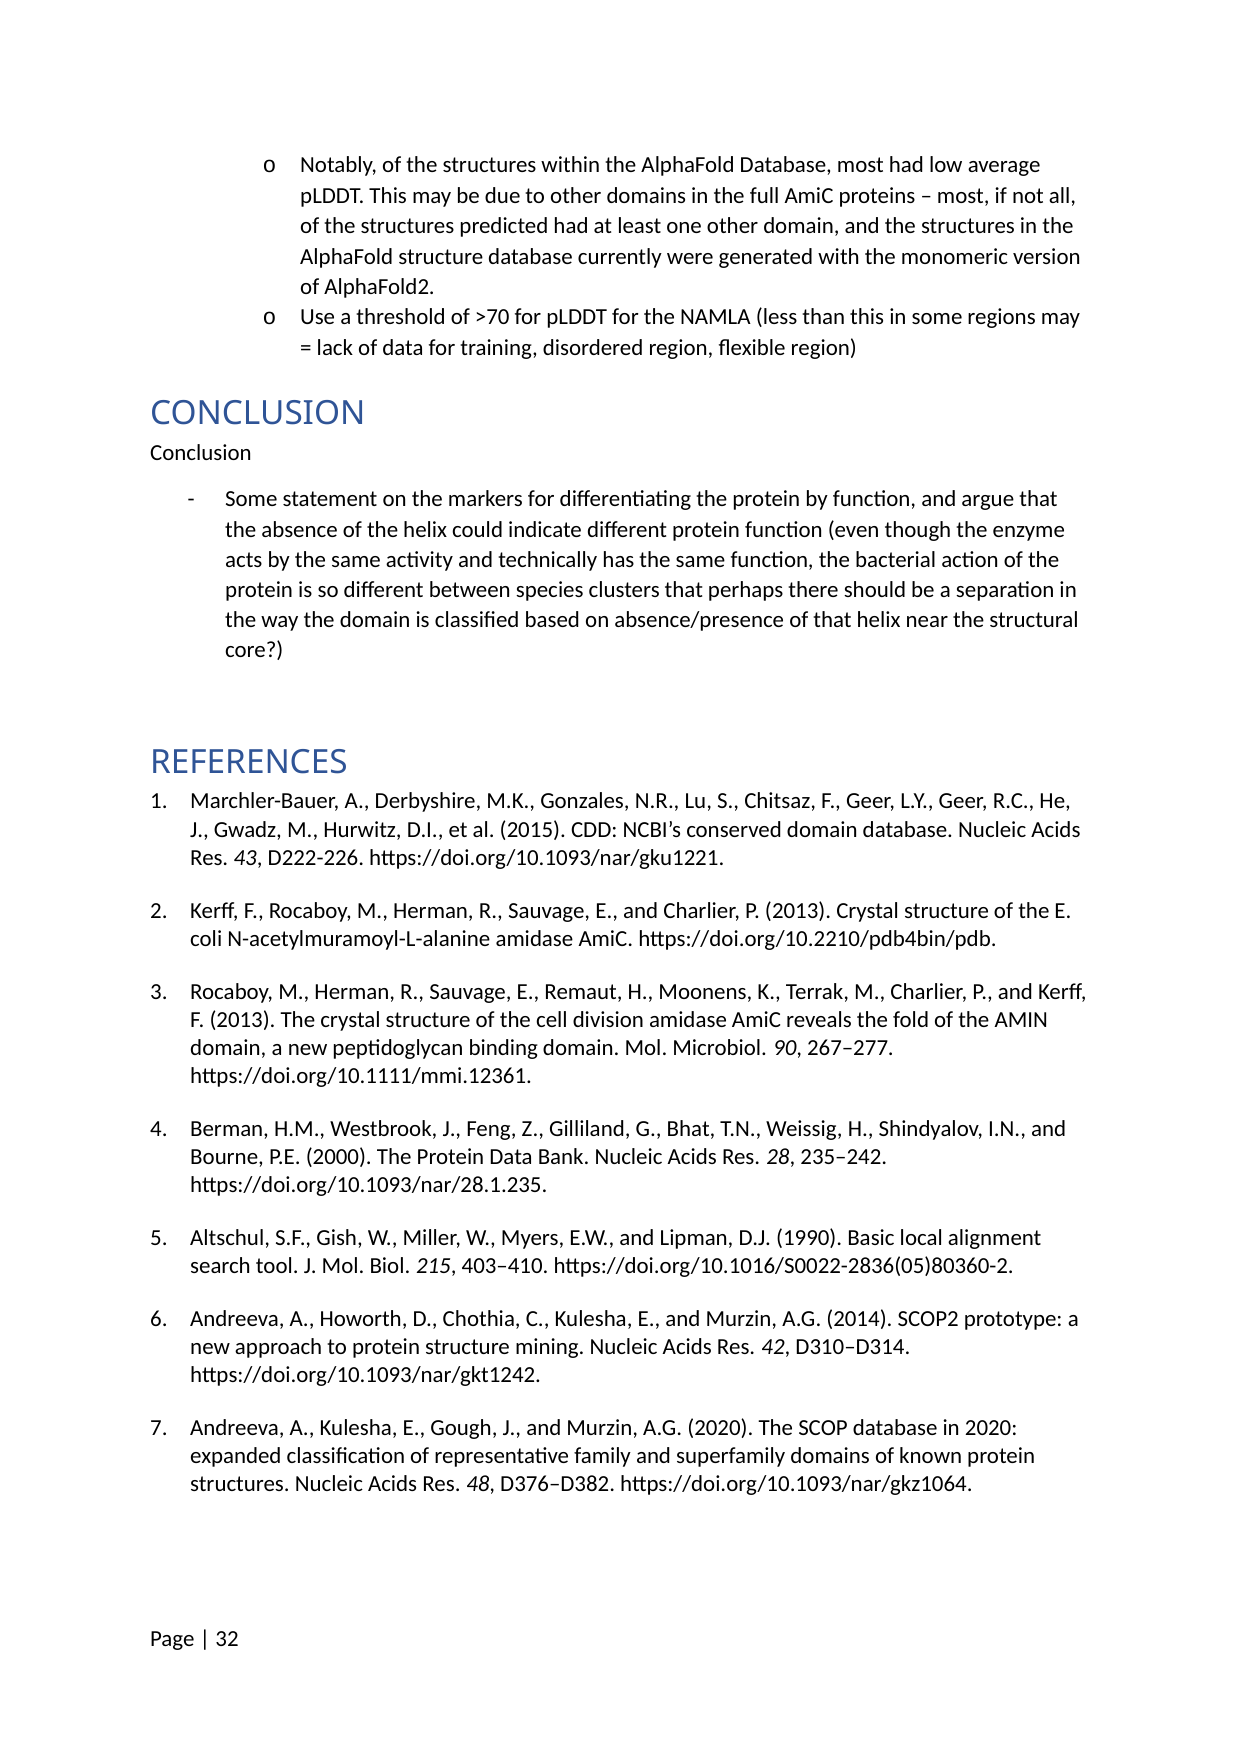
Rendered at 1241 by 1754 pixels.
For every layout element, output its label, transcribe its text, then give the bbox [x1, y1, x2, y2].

list Use a threshold of >70 for pLDDT for the NAMLA (less than this in some regions may = lack of data for training, disordered region, flexible region) [262, 302, 1090, 362]
text 4. Berman, H.M., Westbrook, J., Feng, Z., Gilliland, G., Bhat, T.N., Weissig, H., Shindyalov, I.N., and Bourne, P.E. (2000). The Protein Data Bank. Nucleic Acids Res. 28, 235–242. https://doi.org/10.1093/nar/28.1.235. [150, 1114, 1090, 1198]
text 2. Kerff, F., Rocaboy, M., Herman, R., Sauvage, E., and Charlier, P. (2013). Crystal structure of the E. coli N-acetylmuramoyl-L-alanine amidase AmiC. https://doi.org/10.2210/pdb4bin/pdb. [150, 896, 1090, 952]
text 1. Marchler-Bauer, A., Derbyshire, M.K., Gonzales, N.R., Lu, S., Chitsaz, F., Geer, L.Y., Geer, R.C., He, J., Gwadz, M., Hurwitz, D.I., et al. (2015). CDD: NCBI’s conserved domain database. Nucleic Acids Res. 43, D222-226. https://doi.org/10.1093/nar/gku1221. [150, 787, 1090, 871]
text 5. Altschul, S.F., Gish, W., Miller, W., Myers, E.W., and Lipman, D.J. (1990). Basic local alignment search tool. J. Mol. Biol. 215, 403–410. https://doi.org/10.1016/S0022-2836(05)80360-2. [150, 1223, 1090, 1279]
list Some statement on the markers for differentiating the protein by function, and argue that the absence of the helix could indicate different protein function (even though the enzyme acts by the same activity and technically has the same function, the bacterial action of the protein is so different between species clusters that perhaps there should be a separation in the way the domain is classified based on absence/presence of that helix near the structural core?) [187, 484, 1090, 664]
text 3. Rocaboy, M., Herman, R., Sauvage, E., Remaut, H., Moonens, K., Terrak, M., Charlier, P., and Kerff, F. (2013). The crystal structure of the cell division amidase AmiC reveals the fold of the AMIN domain, a new peptidoglycan binding domain. Mol. Microbiol. 90, 267–277. https://doi.org/10.1111/mmi.12361. [150, 977, 1090, 1089]
text 6. Andreeva, A., Howorth, D., Chothia, C., Kulesha, E., and Murzin, A.G. (2014). SCOP2 prototype: a new approach to protein structure mining. Nucleic Acids Res. 42, D310–D314. https://doi.org/10.1093/nar/gkt1242. [150, 1304, 1090, 1388]
text 7. Andreeva, A., Kulesha, E., Gough, J., and Murzin, A.G. (2020). The SCOP database in 2020: expanded classification of representative family and superfamily domains of known protein structures. Nucleic Acids Res. 48, D376–D382. https://doi.org/10.1093/nar/gkz1064. [150, 1413, 1090, 1497]
text Conclusion [150, 438, 1090, 466]
subtitle CONCLUSION [150, 389, 1090, 434]
list Notably, of the structures within the AlphaFold Database, most had low average pLDDT. This may be due to other domains in the full AmiC proteins – most, if not all, of the structures predicted had at least one other domain, and the structures in the AlphaFold structure database currently were generated with the monomeric version of AlphaFold2. [262, 150, 1090, 300]
subtitle REFERENCES [150, 738, 1090, 783]
